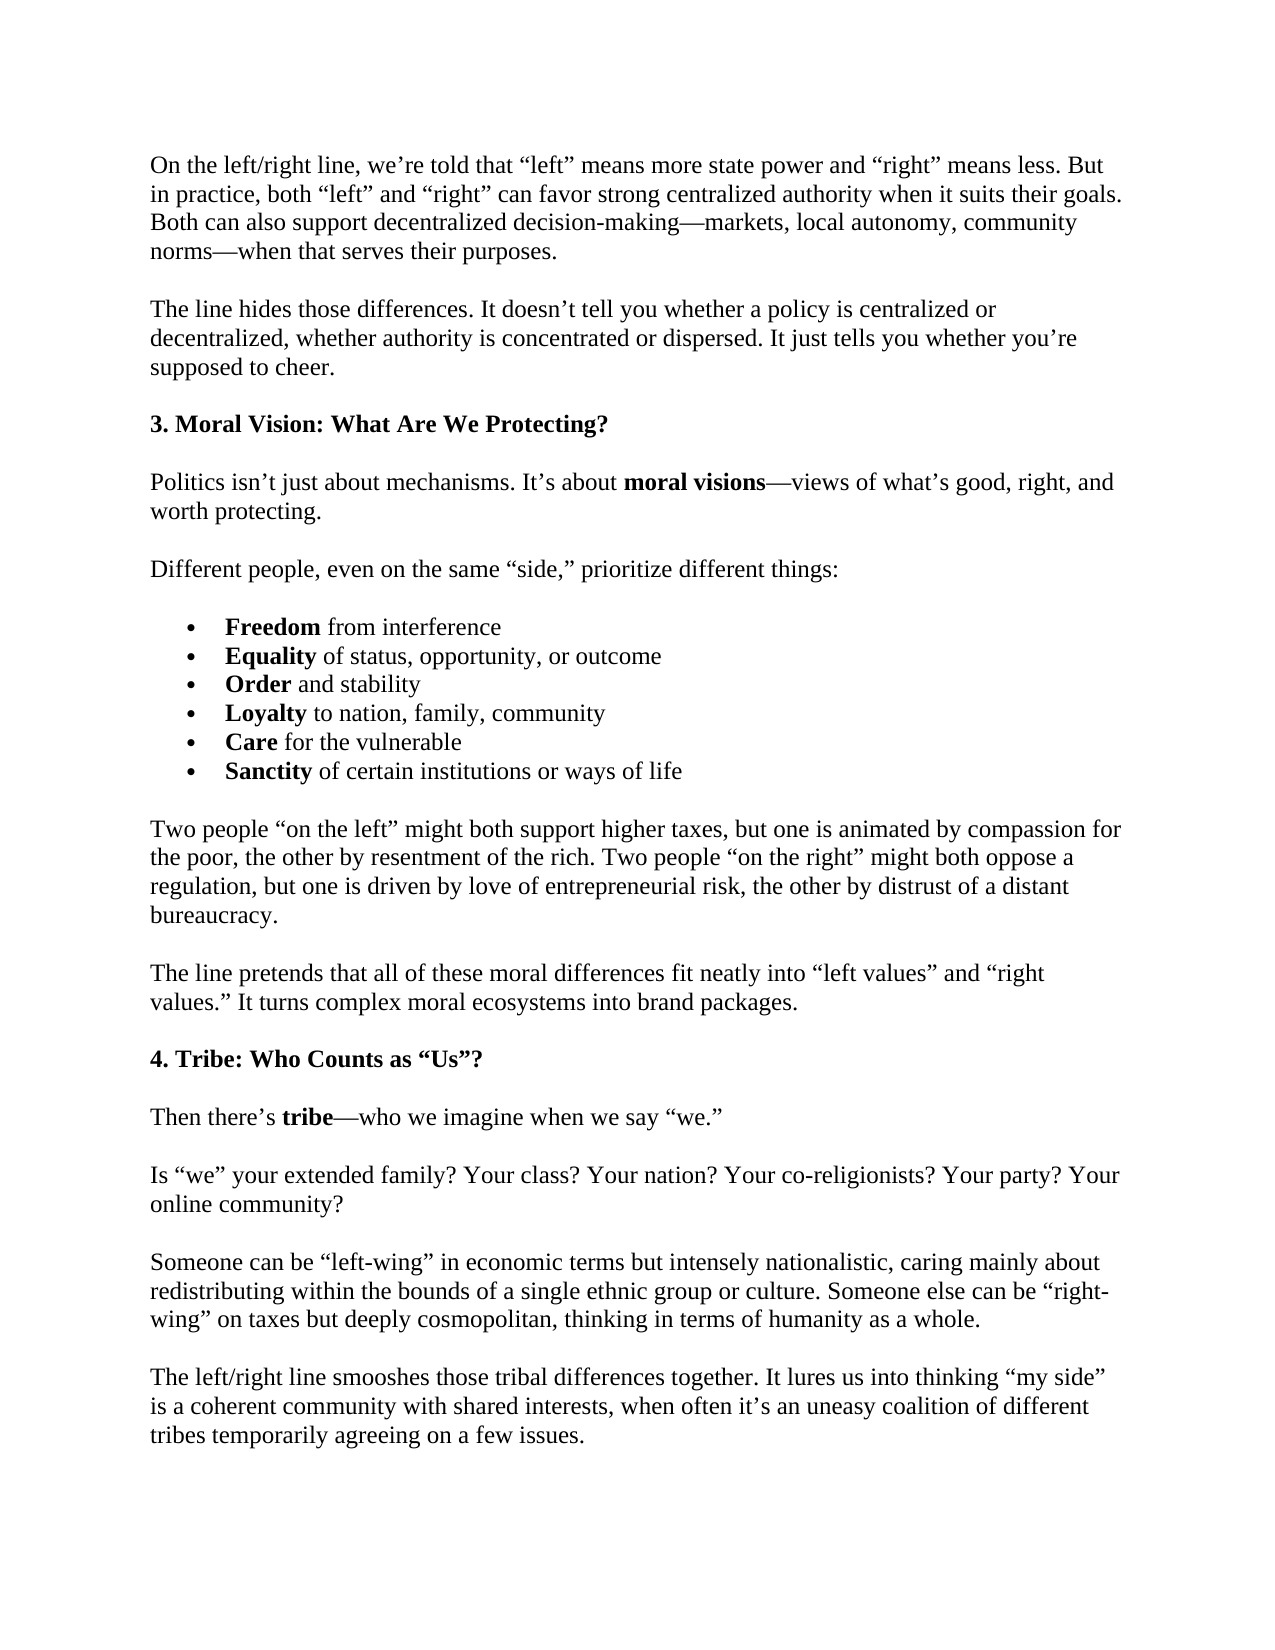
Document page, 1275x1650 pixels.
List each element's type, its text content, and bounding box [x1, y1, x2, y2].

text Politics isn’t just about mechanisms. It’s about moral visions—views of what’s good, right, and worth protecting. [150, 467, 1125, 525]
text Someone can be “left-wing” in economic terms but intensely nationalistic, caring mainly about redistributing within the bounds of a single ethnic group or culture. Someone else can be “right-wing” on taxes but deeply cosmopolitan, thinking in terms of humanity as a whole. [150, 1247, 1125, 1333]
list Equality of status, opportunity, or outcome [187, 641, 1125, 669]
text 4. Tribe: Who Counts as “Us”? [150, 1044, 1125, 1073]
list Freedom from interference [187, 612, 1125, 641]
list Sanctity of certain institutions or ways of life [187, 756, 1125, 784]
list Order and stability [187, 669, 1125, 698]
text The left/right line smooshes those tribal differences together. It lures us into thinking “my side” is a coherent community with shared interests, when often it’s an uneasy coalition of different tribes temporarily agreeing on a few issues. [150, 1362, 1125, 1449]
text Then there’s tribe—who we imagine when we say “we.” [150, 1102, 1125, 1131]
text The line hides those differences. It doesn’t tell you whether a policy is centralized or decentralized, whether authority is concentrated or dispersed. It just tells you whether you’re supposed to cheer. [150, 294, 1125, 380]
text On the left/right line, we’re told that “left” means more state power and “right” means less. But in practice, both “left” and “right” can favor strong centralized authority when it suits their goals. Both can also support decentralized decision-making—markets, local autonomy, community norms—when that serves their purposes. [150, 150, 1125, 265]
list Care for the vulnerable [187, 727, 1125, 756]
text 3. Moral Vision: What Are We Protecting? [150, 409, 1125, 438]
list Loyalty to nation, family, community [187, 698, 1125, 727]
text Two people “on the left” might both support higher taxes, but one is animated by compassion for the poor, the other by resentment of the rich. Two people “on the right” might both oppose a regulation, but one is driven by love of entrepreneurial risk, the other by distrust of a distant bureaucracy. [150, 814, 1125, 929]
text Is “we” your extended family? Your class? Your nation? Your co-religionists? Your party? Your online community? [150, 1160, 1125, 1218]
text The line pretends that all of these moral differences fit neatly into “left values” and “right values.” It turns complex moral ecosystems into brand packages. [150, 958, 1125, 1015]
text Different people, even on the same “side,” prioritize different things: [150, 554, 1125, 583]
